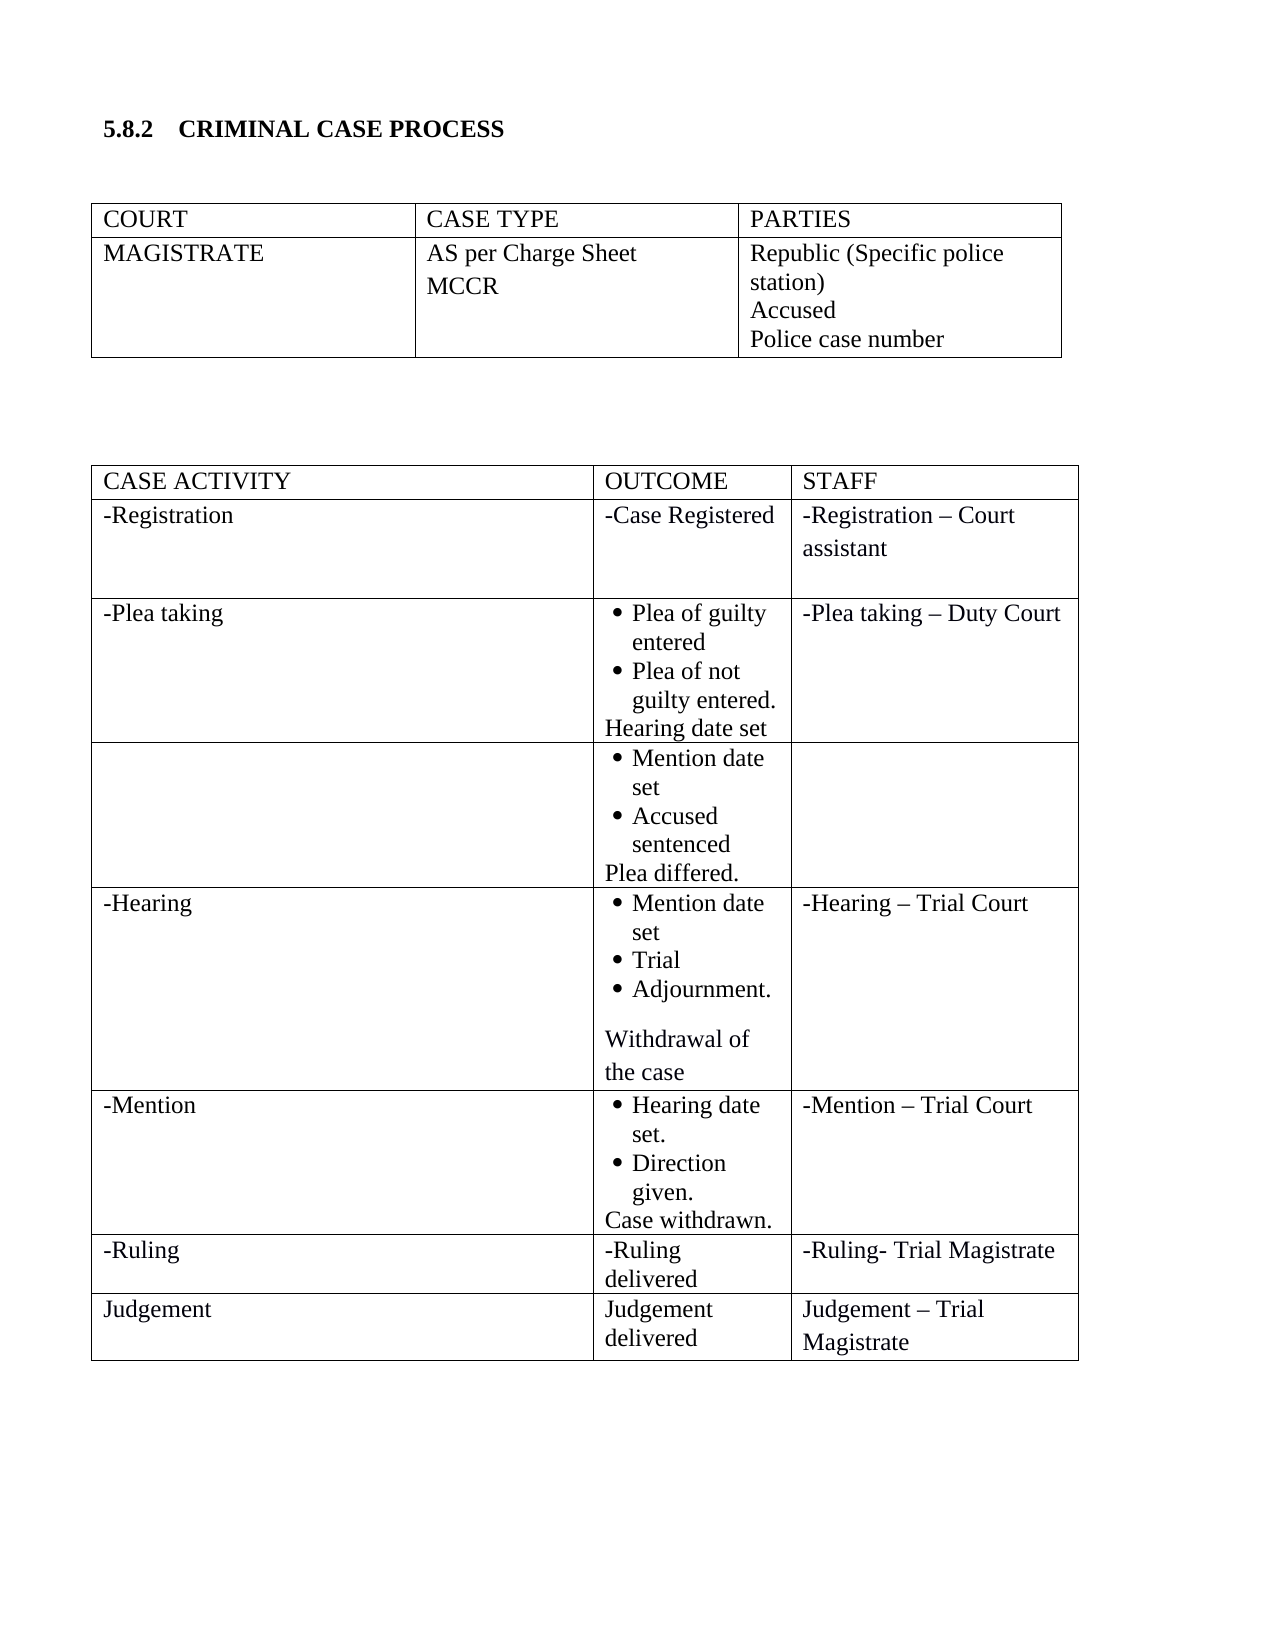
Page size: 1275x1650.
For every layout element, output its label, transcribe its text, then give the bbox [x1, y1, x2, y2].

table_header OUTCOME [594, 466, 791, 499]
table_cell [792, 743, 1078, 887]
table_cell -Case Registered [594, 500, 791, 597]
table_cell -Mention – Trial Court [792, 1091, 1078, 1234]
table_cell Plea of guilty entered Plea of not guilty entered. Hearing date set [594, 599, 791, 742]
table_cell -Hearing – Trial Court [792, 888, 1078, 1089]
table_cell Mention date set Accused sentenced Plea differed. [594, 743, 791, 887]
table_header PARTIES [739, 204, 1061, 237]
table_header STAFF [792, 466, 1078, 499]
table_header CASE TYPE [416, 204, 738, 237]
table_cell Judgement – Trial Magistrate [792, 1294, 1078, 1359]
table_cell -Hearing [92, 888, 593, 1089]
table_cell [92, 743, 593, 887]
subtitle CRIMINAL CASE PROCESS [103, 114, 1191, 143]
table_cell -Registration – Court assistant [792, 500, 1078, 597]
table_cell Republic (Specific police station) Accused Police case number [739, 238, 1061, 357]
table_cell -Plea taking [92, 599, 593, 742]
table_cell -Ruling delivered [594, 1235, 791, 1293]
table_header CASE ACTIVITY [92, 466, 593, 499]
table_cell -Plea taking – Duty Court [792, 599, 1078, 742]
table_cell -Ruling [92, 1235, 593, 1293]
table_cell Judgement [92, 1294, 593, 1359]
table_cell MAGISTRATE [92, 238, 415, 357]
table_cell -Registration [92, 500, 593, 597]
table_cell AS per Charge Sheet MCCR [416, 238, 738, 357]
table_cell Judgement delivered [594, 1294, 791, 1359]
table_cell -Ruling- Trial Magistrate [792, 1235, 1078, 1293]
table_header COURT [92, 204, 415, 237]
table_cell -Mention [92, 1091, 593, 1234]
table_cell Hearing date set. Direction given. Case withdrawn. [594, 1091, 791, 1234]
table_cell Mention date set Trial Adjournment. Withdrawal of the case [594, 888, 791, 1089]
